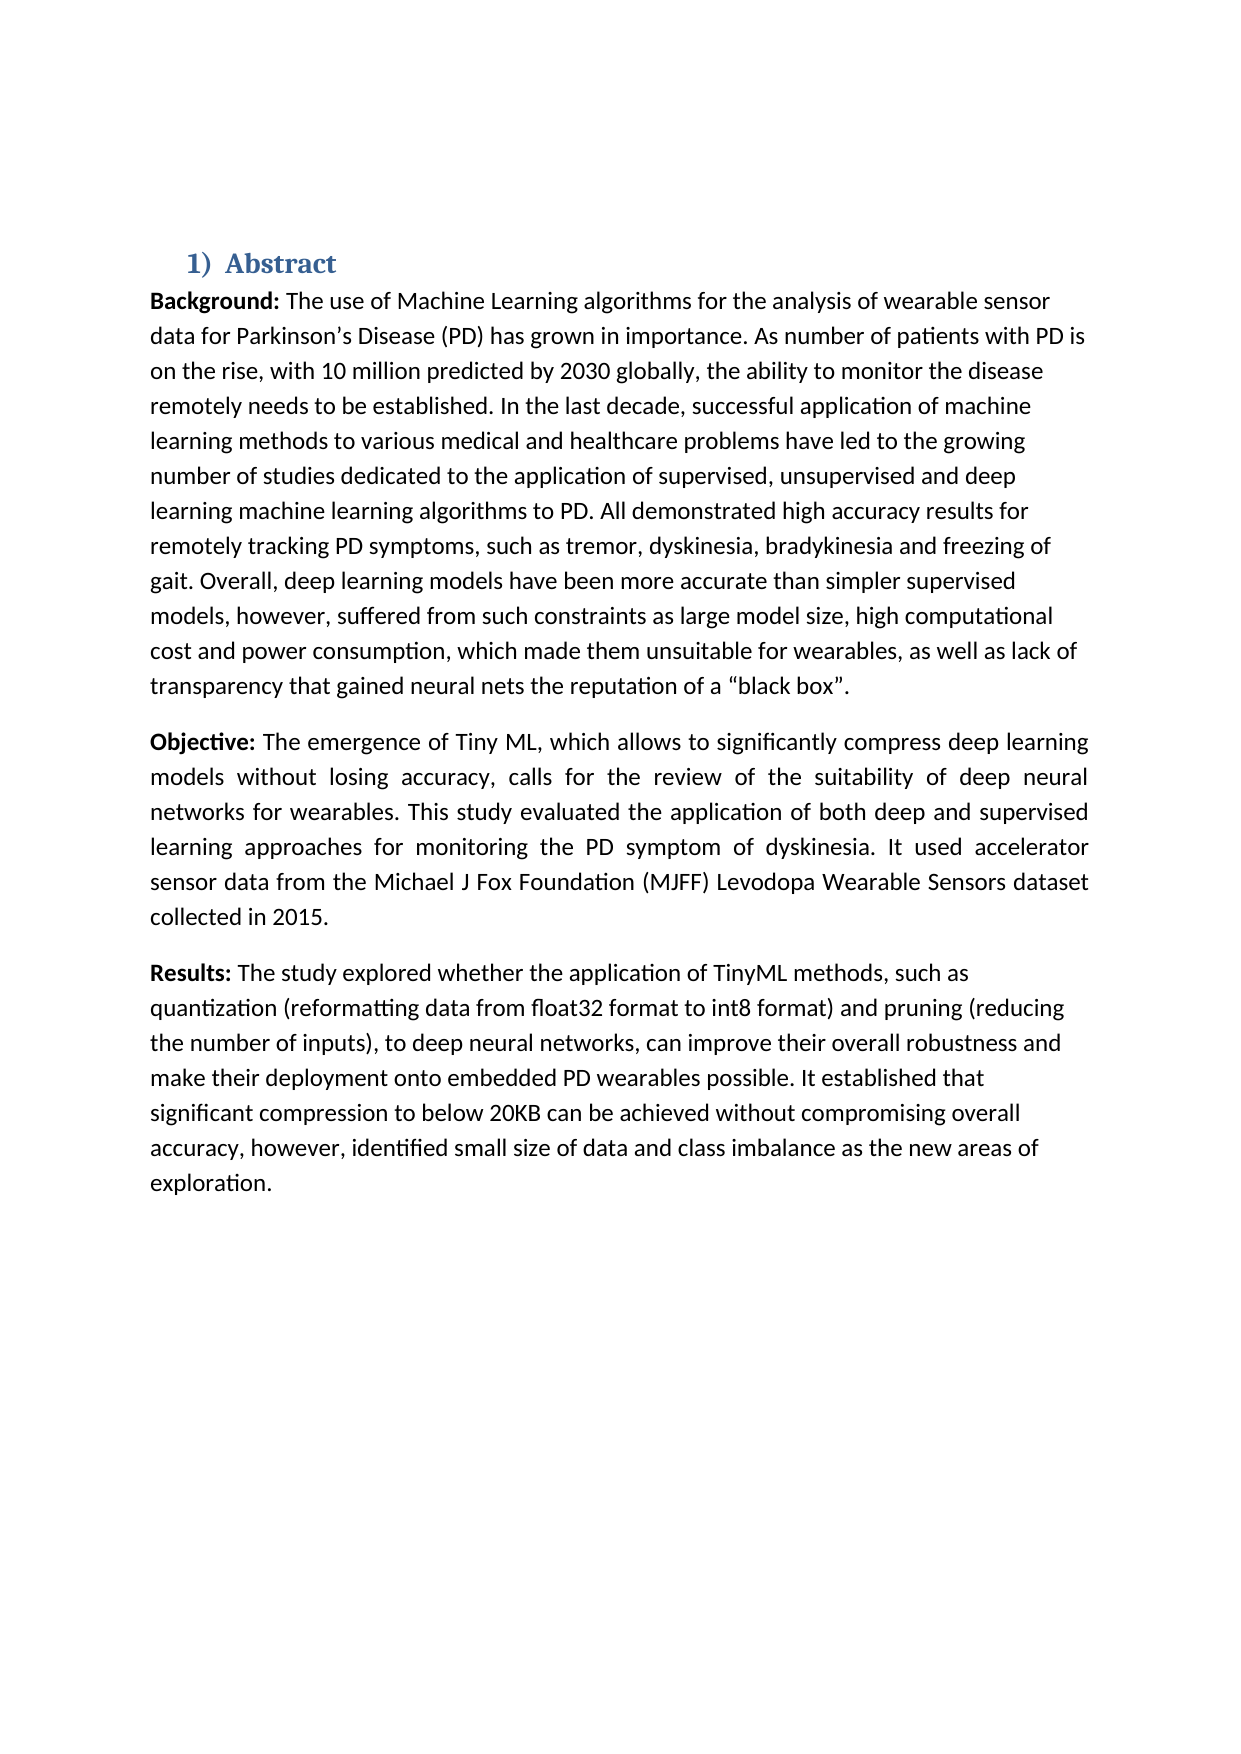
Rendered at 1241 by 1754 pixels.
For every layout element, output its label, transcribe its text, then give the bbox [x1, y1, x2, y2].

text Background: The use of Machine Learning algorithms for the analysis of wearable sensor data for Parkinson’s Disease (PD) has grown in importance. As number of patients with PD is on the rise, with 10 million predicted by 2030 globally, the ability to monitor the disease remotely needs to be established. In the last decade, successful application of machine learning methods to various medical and healthcare problems have led to the growing number of studies dedicated to the application of supervised, unsupervised and deep learning machine learning algorithms to PD. All demonstrated high accuracy results for remotely tracking PD symptoms, such as tremor, dyskinesia, bradykinesia and freezing of gait. Overall, deep learning models have been more accurate than simpler supervised models, however, suffered from such constraints as large model size, high computational cost and power consumption, which made them unsuitable for wearables, as well as lack of transparency that gained neural nets the reputation of a “black box”. [150, 285, 1090, 701]
text Results: The study explored whether the application of TinyML methods, such as quantization (reformatting data from float32 format to int8 format) and pruning (reducing the number of inputs), to deep neural networks, can improve their overall robustness and make their deployment onto embedded PD wearables possible. It established that significant compression to below 20KB can be achieved without compromising overall accuracy, however, identified small size of data and class imbalance as the new areas of exploration. [150, 957, 1090, 1197]
subtitle Abstract [187, 247, 1090, 280]
text Objective: The emergence of Tiny ML, which allows to significantly compress deep learning models without losing accuracy, calls for the review of the suitability of deep neural networks for wearables. This study evaluated the application of both deep and supervised learning approaches for monitoring the PD symptom of dyskinesia. It used accelerator sensor data from the Michael J Fox Foundation (MJFF) Levodopa Wearable Sensors dataset collected in 2015. [150, 726, 1090, 932]
